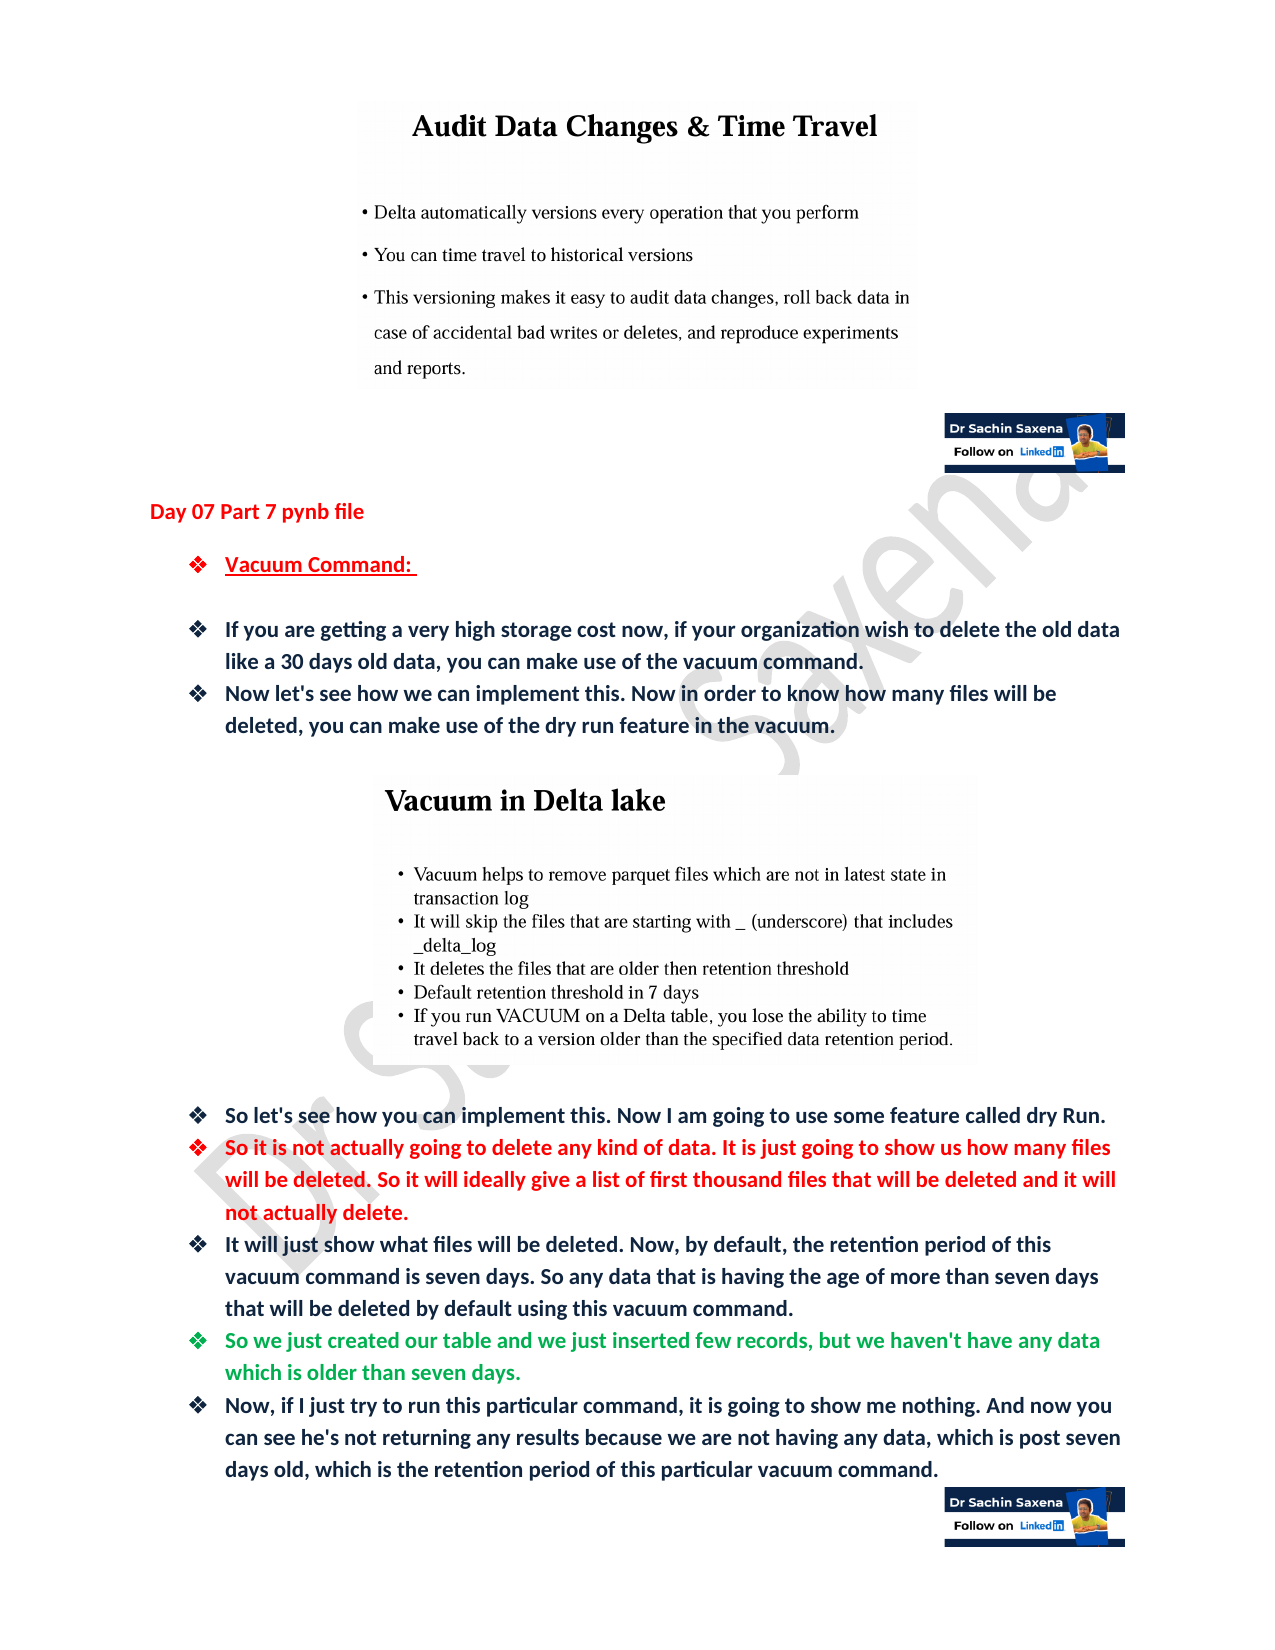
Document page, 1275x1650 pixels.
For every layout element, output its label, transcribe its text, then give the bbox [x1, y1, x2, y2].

list It will just show what files will be deleted. Now, by default, the retention period of this vacuum command is seven days. So any data that is having the age of more than seven days that will be deleted by default using this vacuum command. [187, 1230, 1125, 1322]
picture [944, 1487, 1125, 1547]
list Now let's see how we can implement this. Now in order to know how many files will be deleted, you can make use of the dry run feature in the vacuum. [187, 679, 1125, 739]
text Day 07 Part 7 pynb file [150, 497, 1125, 525]
picture [373, 775, 977, 1065]
picture [944, 413, 1125, 473]
list If you are getting a very high storage cost now, if your organization wish to delete the old data like a 30 days old data, you can make use of the vacuum command. [187, 615, 1125, 675]
list So we just created our table and we just inserted few records, but we haven't have any data which is older than seven days. [187, 1326, 1125, 1387]
list So let's see how you can implement this. Now I am going to use some feature called dry Run. [187, 1101, 1125, 1129]
list Now, if I just try to run this particular command, it is going to show me nothing. And now you can see he's not returning any results because we are not having any data, which is post seven days old, which is the retention period of this particular vacuum command. [187, 1391, 1125, 1483]
picture [357, 101, 918, 389]
list So it is not actually going to delete any kind of data. It is just going to show us how many files will be deleted. So it will ideally give a list of first thousand files that will be deleted and it will not actually delete. [187, 1133, 1125, 1226]
list Vacuum Command: [187, 550, 1125, 578]
